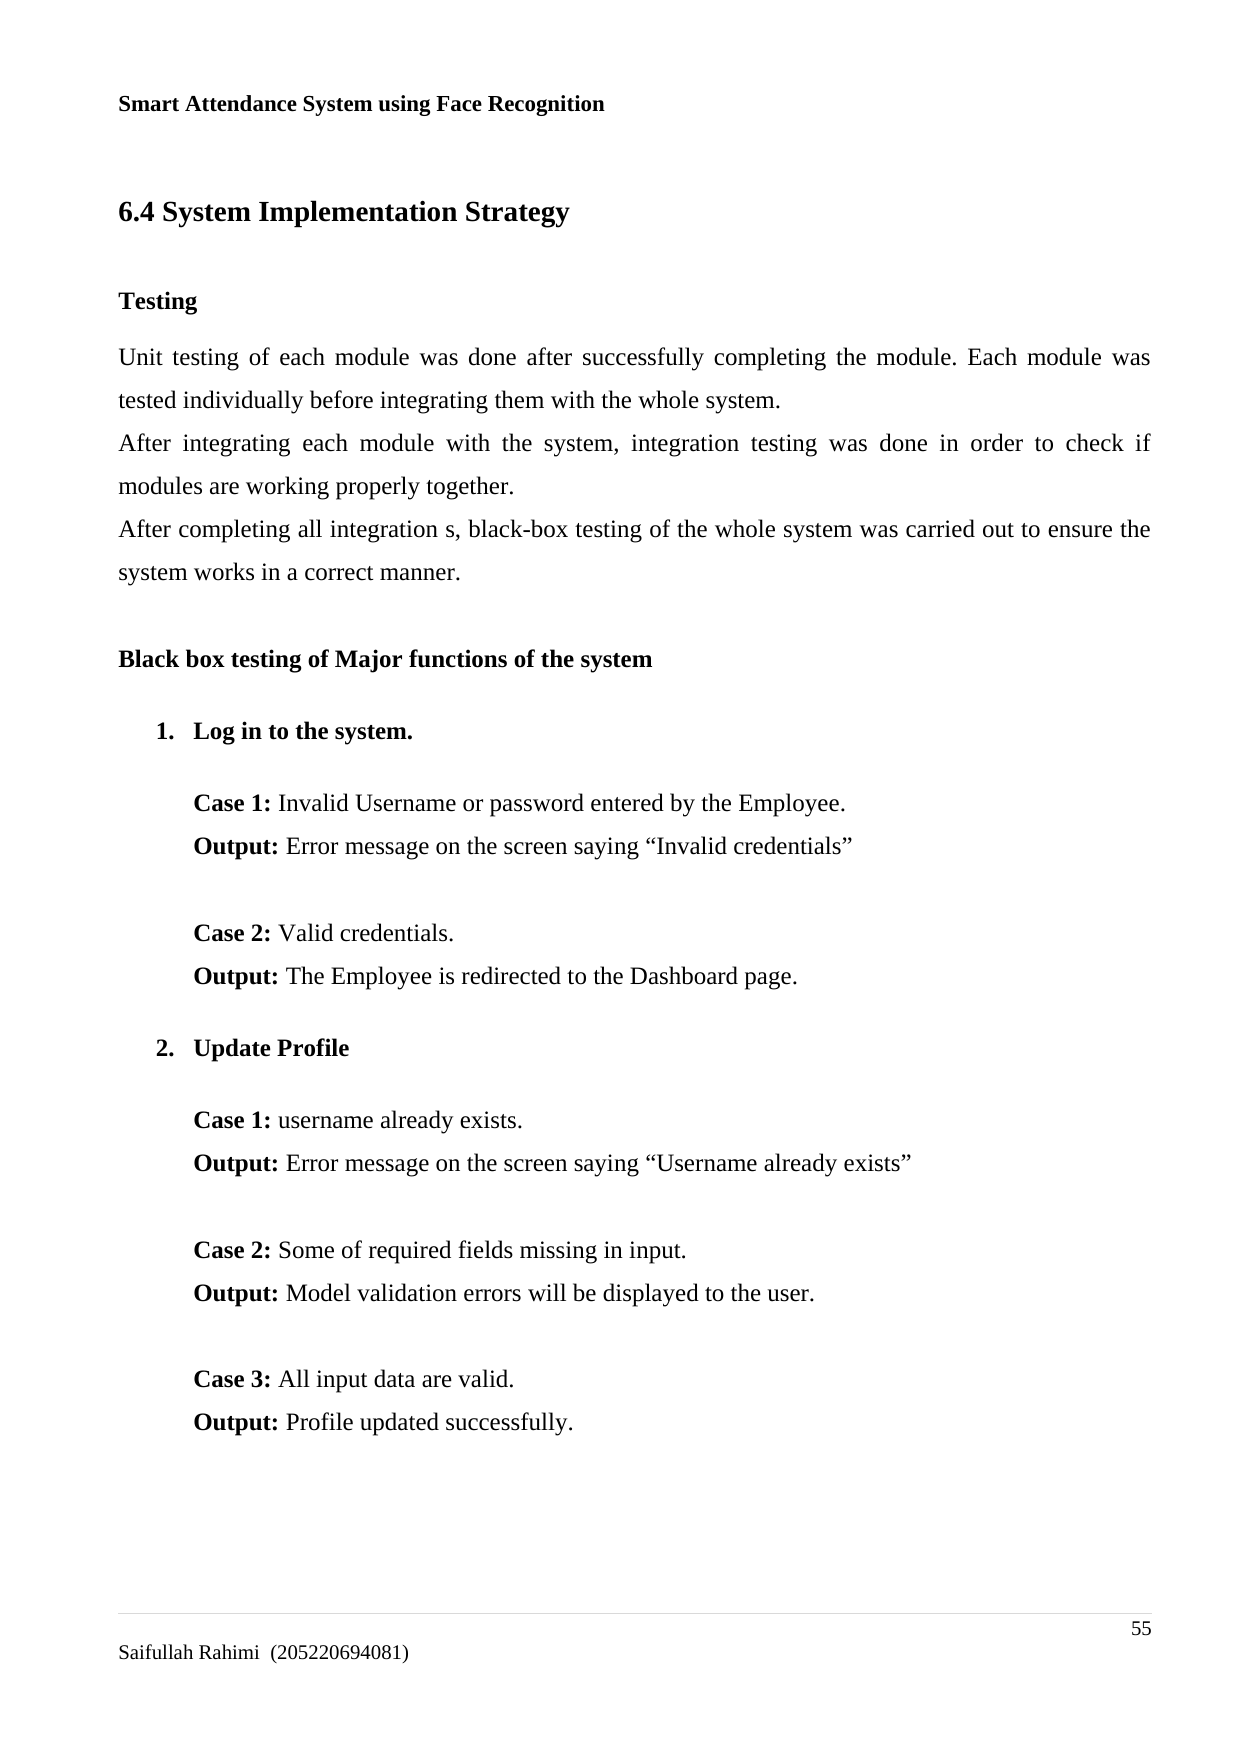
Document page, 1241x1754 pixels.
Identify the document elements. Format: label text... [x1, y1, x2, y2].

text Unit testing of each module was done after successfully completing the module. Each module was tested individually before integrating them with the whole system. [118, 342, 1152, 414]
text Case 3: All input data are valid. [193, 1364, 1152, 1393]
subtitle Update Profile [156, 1033, 1152, 1062]
text Output: Error message on the screen saying “Username already exists” [193, 1148, 1152, 1177]
text Output: Error message on the screen saying “Invalid credentials” [193, 831, 1152, 860]
subtitle Testing [118, 286, 1152, 315]
text Case 2: Valid credentials. [193, 918, 1152, 946]
text Output: The Employee is redirected to the Dashboard page. [193, 961, 1152, 989]
text Case 1: Invalid Username or password entered by the Employee. [193, 788, 1152, 817]
text Output: Profile updated successfully. [193, 1407, 1152, 1436]
subtitle Log in to the system. [156, 716, 1152, 745]
text Black box testing of Major functions of the system [118, 644, 1152, 672]
text After integrating each module with the system, integration testing was done in order to check if modules are working properly together. [118, 428, 1152, 500]
text 6.4 System Implementation Strategy [118, 194, 1152, 228]
text Case 1: username already exists. [193, 1105, 1152, 1134]
text Case 2: Some of required fields missing in input. [193, 1235, 1152, 1263]
text Output: Model validation errors will be displayed to the user. [193, 1278, 1152, 1307]
text After completing all integration s, black-box testing of the whole system was carried out to ensure the system works in a correct manner. [118, 514, 1152, 586]
